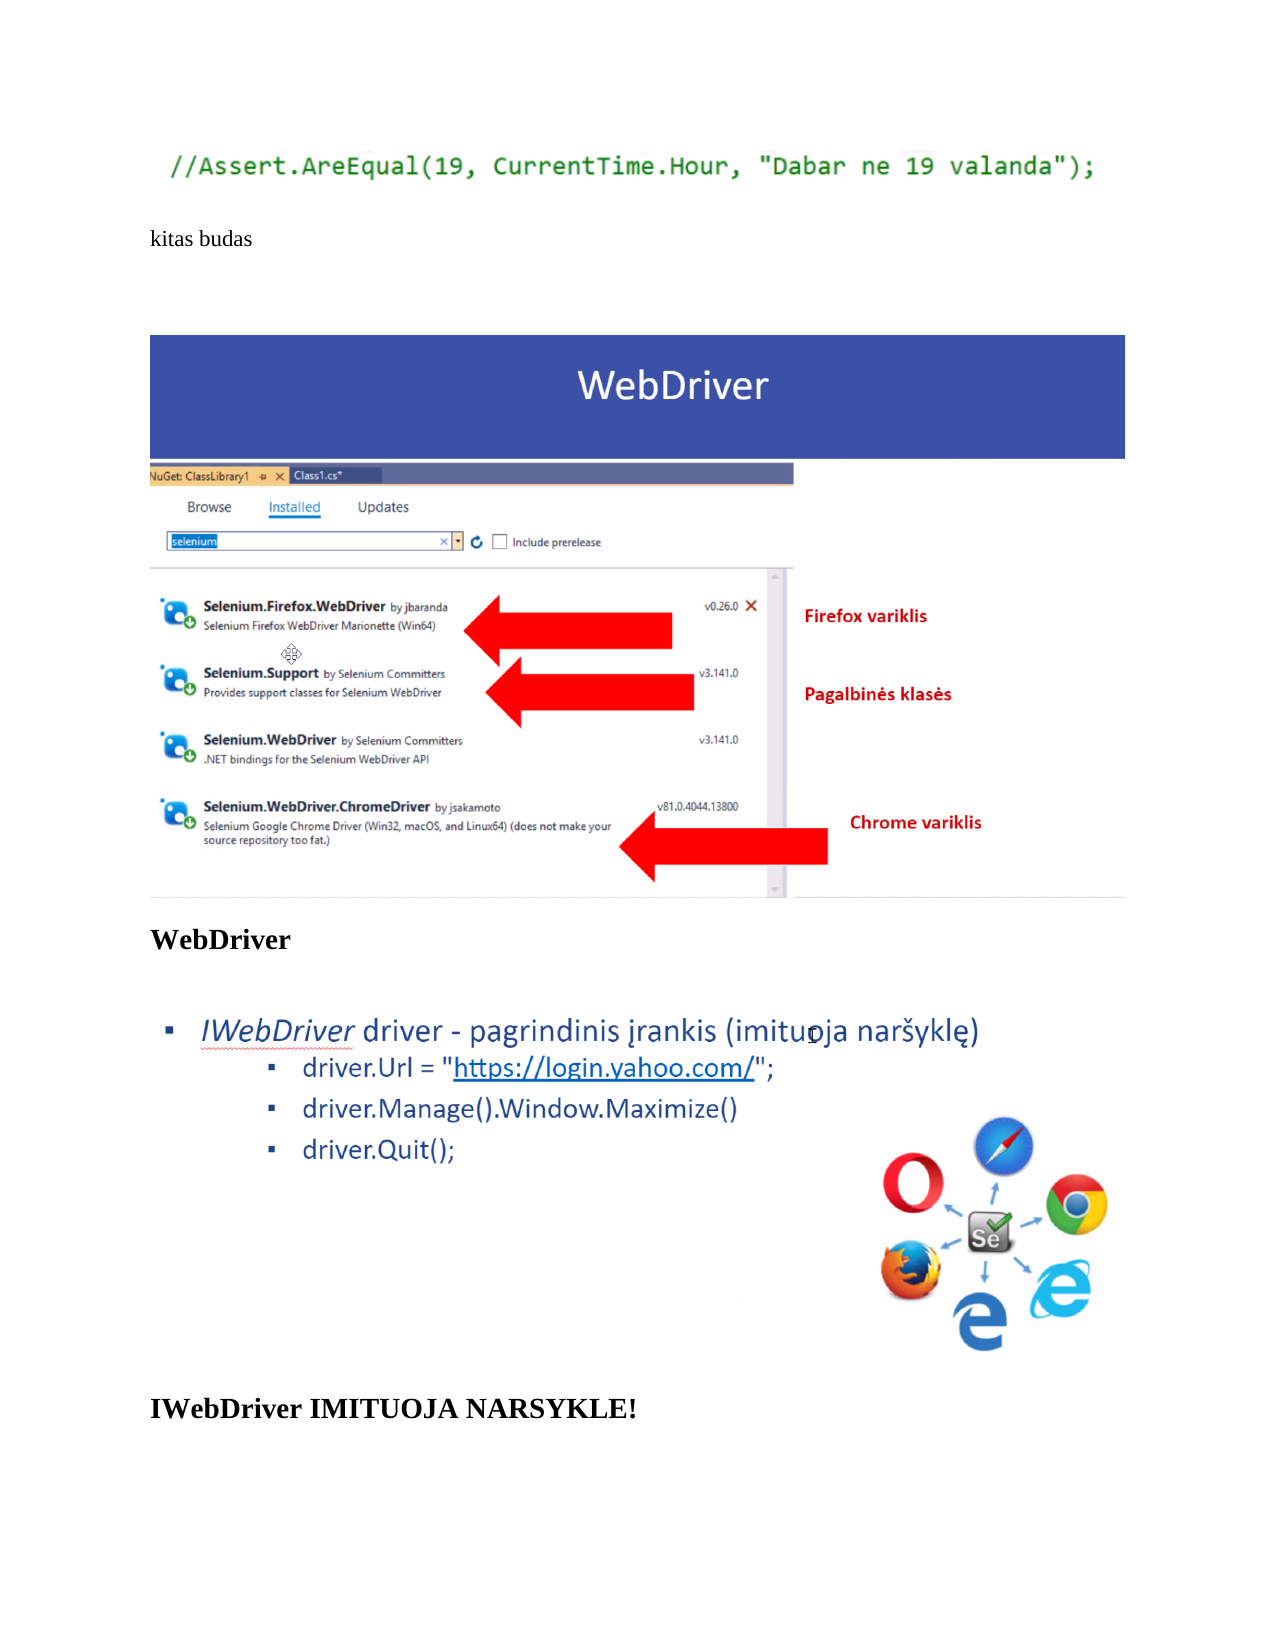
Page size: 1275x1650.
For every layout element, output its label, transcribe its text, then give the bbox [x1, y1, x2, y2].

text kitas budas [150, 221, 1125, 251]
text WebDriver [150, 922, 1125, 955]
picture [150, 150, 1125, 221]
text IWebDriver IMITUOJA NARSYKLE! [150, 1392, 1125, 1425]
picture [150, 335, 1125, 898]
picture [150, 981, 1125, 1367]
